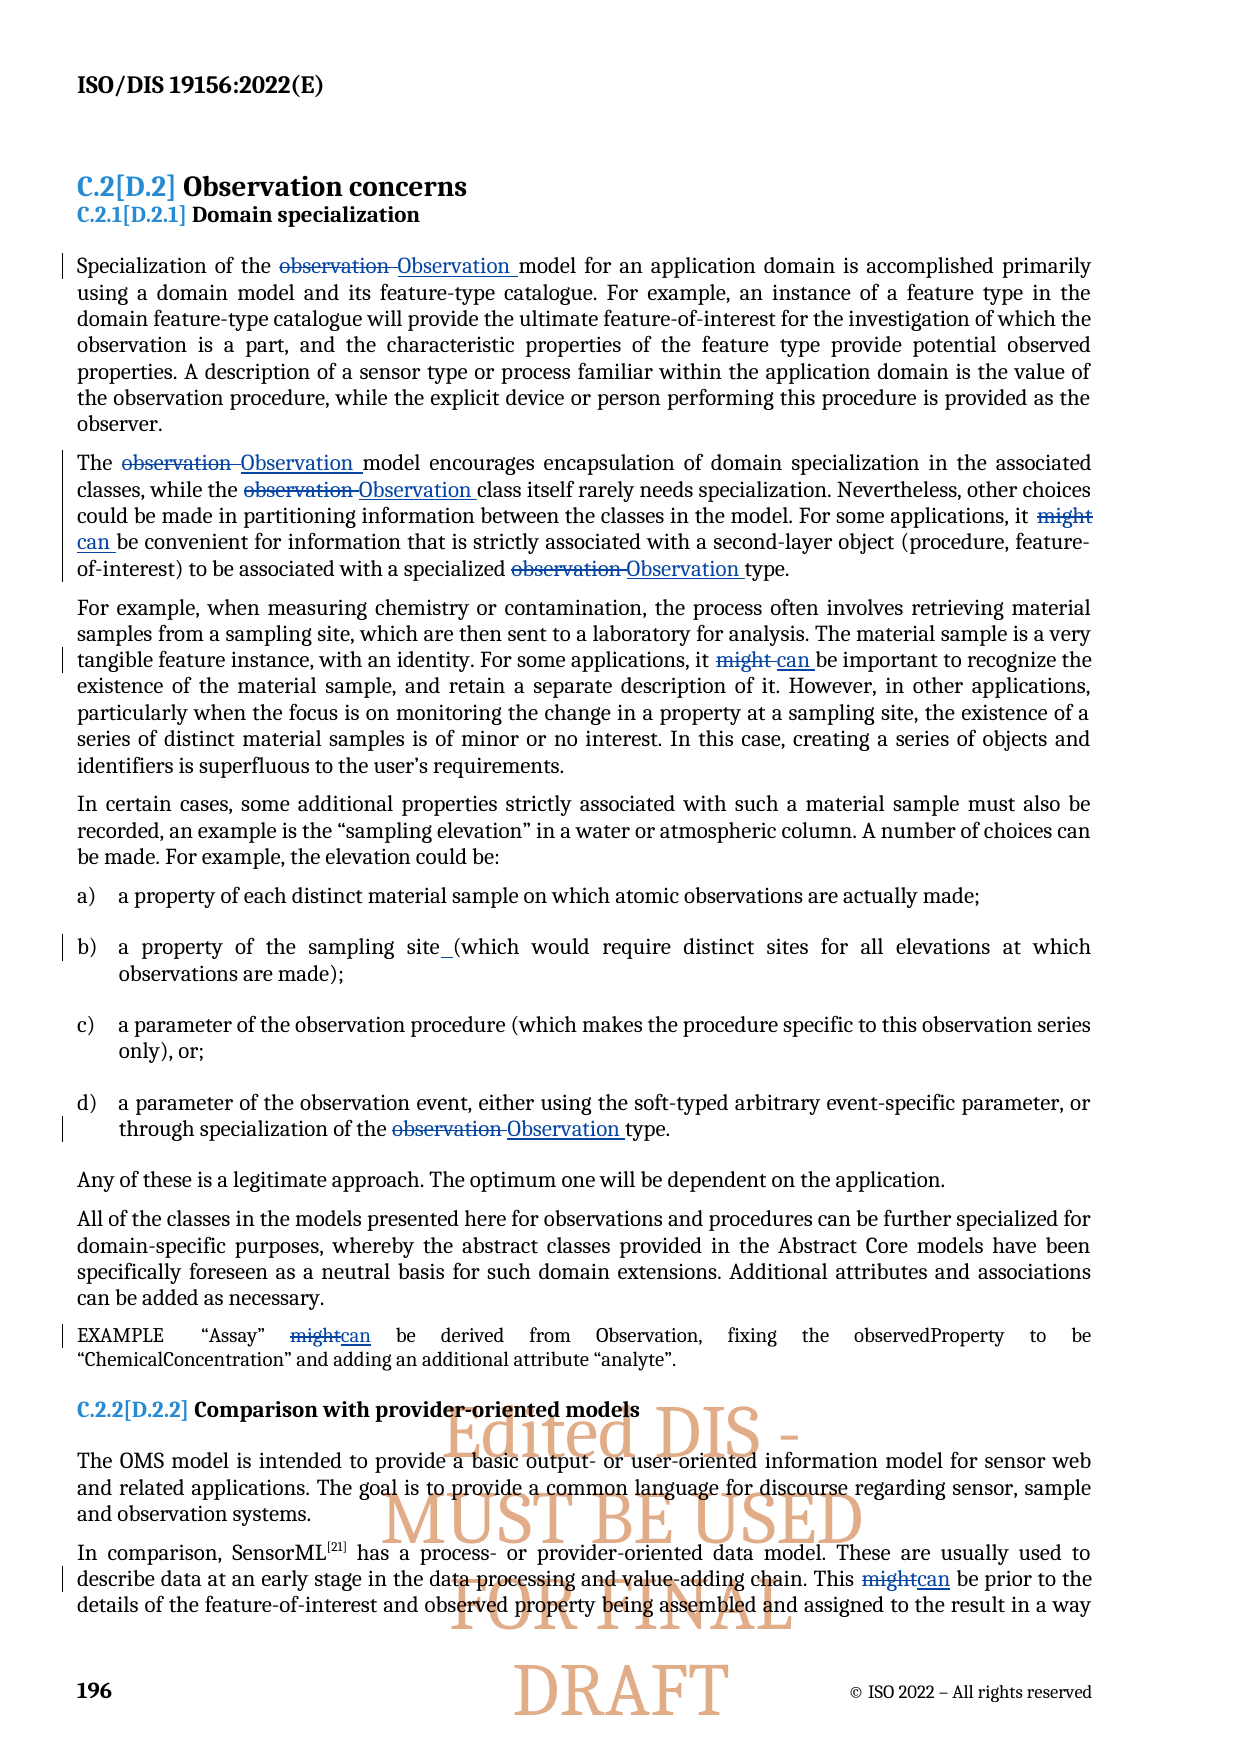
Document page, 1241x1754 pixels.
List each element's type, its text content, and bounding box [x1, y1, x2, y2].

text Observation concerns [77, 174, 1092, 202]
list d) a parameter of the observation event, either using the soft-typed arbitrary event-specific parameter, or through specialization of the type. [77, 1089, 1092, 1142]
list a) a property of each distinct material sample on which atomic observations are actually made; [77, 883, 1092, 909]
text Comparison with provider-oriented models [77, 1397, 1092, 1423]
text EXAMPLE “Assay” be derived from Observation, fixing the observedProperty to be “ChemicalConcentration” and adding an additional attribute “analyte”. [77, 1324, 1092, 1372]
text In certain cases, some additional properties strictly associated with such a material sample must also be recorded, an example is the “sampling elevation” in a water or atmospheric column. A number of choices can be made. For example, the elevation could be: [77, 791, 1092, 870]
text Domain specialization [77, 202, 1092, 228]
text The model encourages encapsulation of domain specialization in the associated classes, while the class itself rarely needs specialization. Nevertheless, other choices could be made in partitioning information between the classes in the model. For some applications, it be convenient for information that is strictly associated with a second-layer object (procedure, feature-of-interest) to be associated with a specialized type. [77, 450, 1092, 582]
list b) a property of the sampling site(which would require distinct sites for all elevations at which observations are made); [77, 934, 1092, 987]
text For example, when measuring chemistry or contamination, the process often involves retrieving material samples from a sampling site, which are then sent to a laboratory for analysis. The material sample is a very tangible feature instance, with an identity. For some applications, it be important to recognize the existence of the material sample, and retain a separate description of it. However, in other applications, particularly when the focus is on monitoring the change in a property at a sampling site, the existence of a series of distinct material samples is of minor or no interest. In this case, creating a series of objects and identifiers is superfluous to the user’s requirements. [77, 594, 1092, 779]
list c) a parameter of the observation procedure (which makes the procedure specific to this observation series only), or; [77, 1012, 1092, 1064]
text Any of these is a legitimate approach. The optimum one will be dependent on the application. [77, 1167, 1092, 1194]
text The OMS model is intended to provide a basic output- or user-oriented information model for sensor web and related applications. The goal is to provide a common language for discourse regarding sensor, sample and observation systems. [77, 1448, 1092, 1527]
text All of the classes in the models presented here for observations and procedures can be further specialized for domain-specific purposes, whereby the abstract classes provided in the Abstract Core models have been specifically foreseen as a neutral basis for such domain extensions. Additional attributes and associations can be added as necessary. [77, 1206, 1092, 1312]
text Specialization of the model for an application domain is accomplished primarily using a domain model and its feature-type catalogue. For example, an instance of a feature type in the domain feature-type catalogue will provide the ultimate feature-of-interest for the investigation of which the observation is a part, and the characteristic properties of the feature type provide potential observed properties. A description of a sensor type or process familiar within the application domain is the value of the observation procedure, while the explicit device or person performing this procedure is provided as the observer. [77, 253, 1092, 437]
